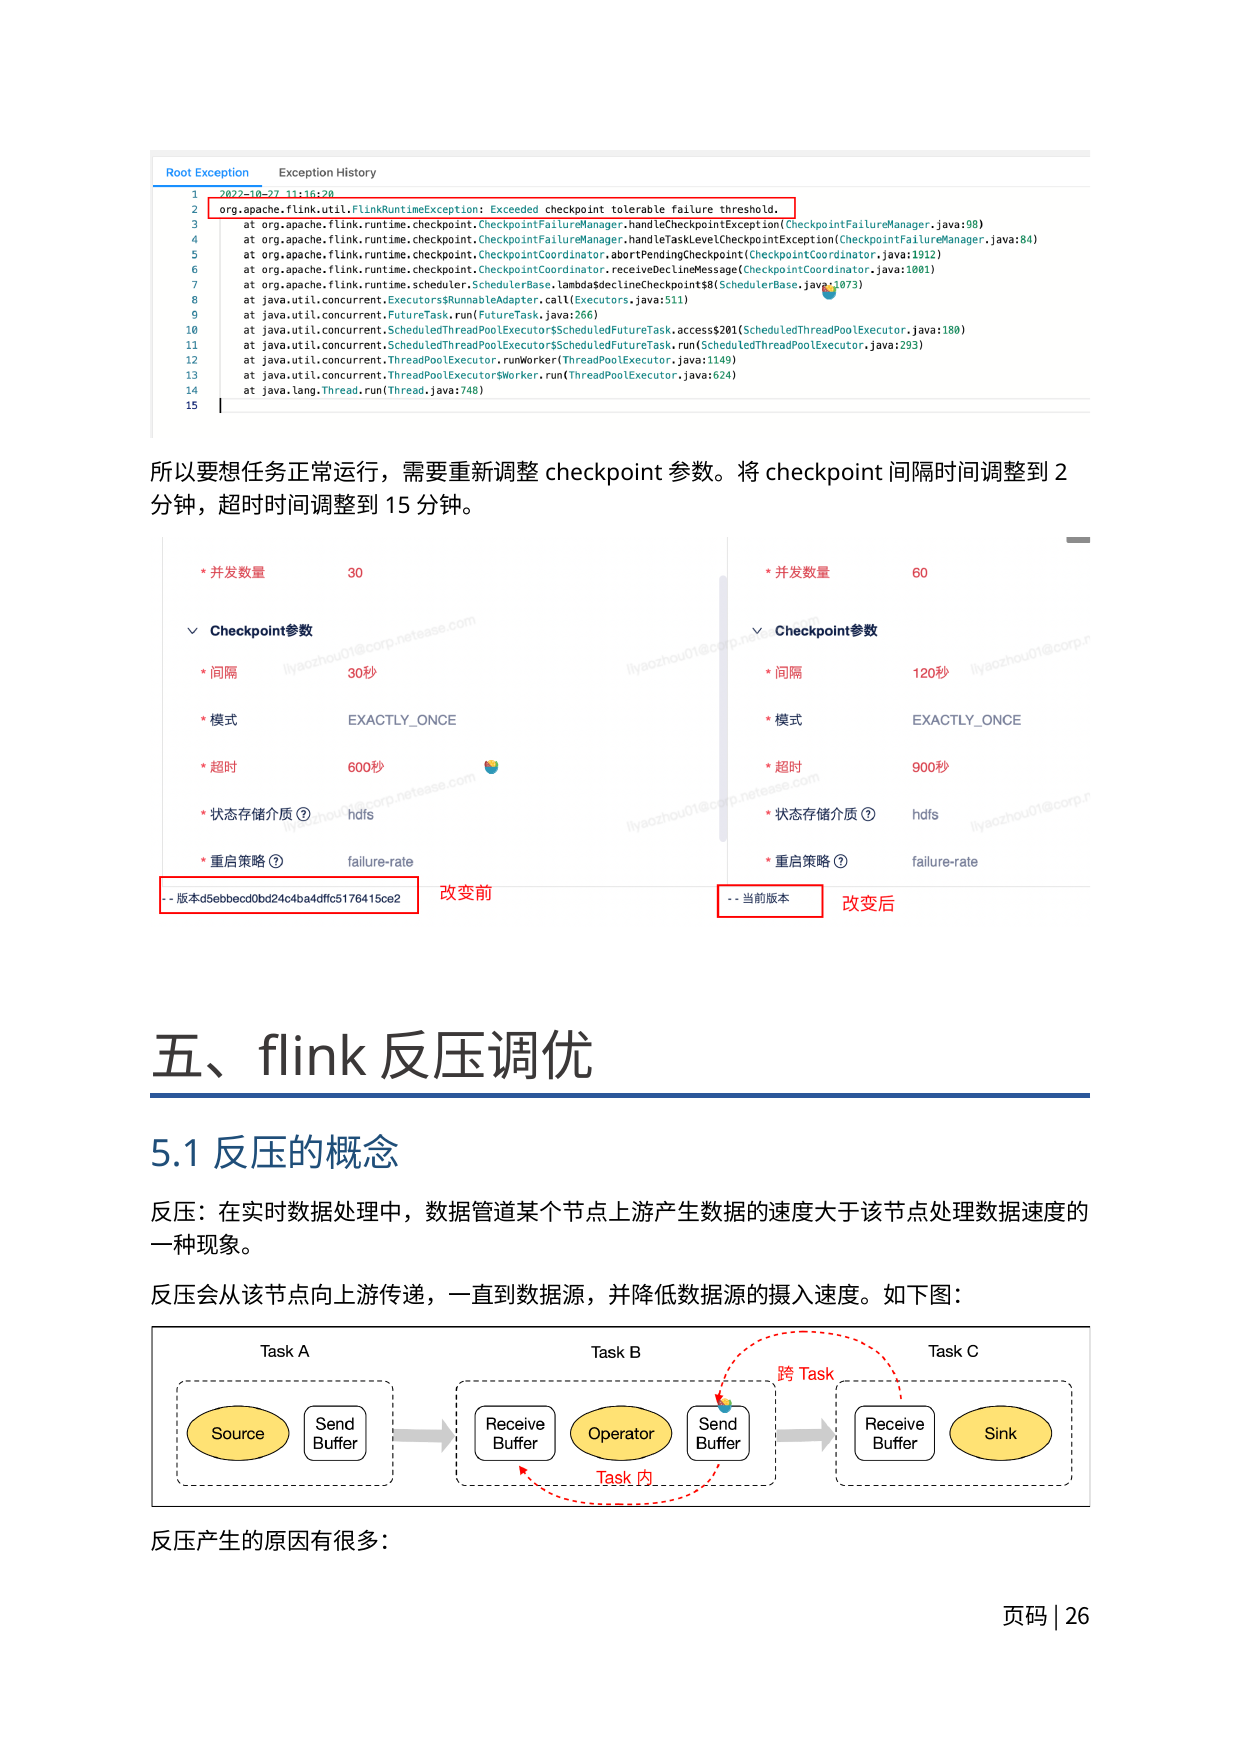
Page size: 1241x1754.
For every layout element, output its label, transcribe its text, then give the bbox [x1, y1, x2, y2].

picture [150, 1326, 1091, 1507]
picture [150, 537, 1091, 927]
picture [150, 150, 1091, 438]
subtitle 5.1 反压的概念 [150, 1123, 1090, 1177]
text 反压产生的原因有很多： [150, 1523, 1090, 1556]
text 反压会从该节点向上游传递，一直到数据源，并降低数据源的摄入速度。如下图： [150, 1277, 1090, 1310]
subtitle 五、flink反压调优 [150, 1012, 1090, 1093]
text 反压：在实时数据处理中，数据管道某个节点上游产生数据的速度大于该节点处理数据速度的一种现象。 [150, 1194, 1090, 1260]
text 所以要想任务正常运行，需要重新调整 checkpoint 参数。将 checkpoint 间隔时间调整到 2分钟，超时时间调整到 15 分钟。 [150, 454, 1090, 521]
